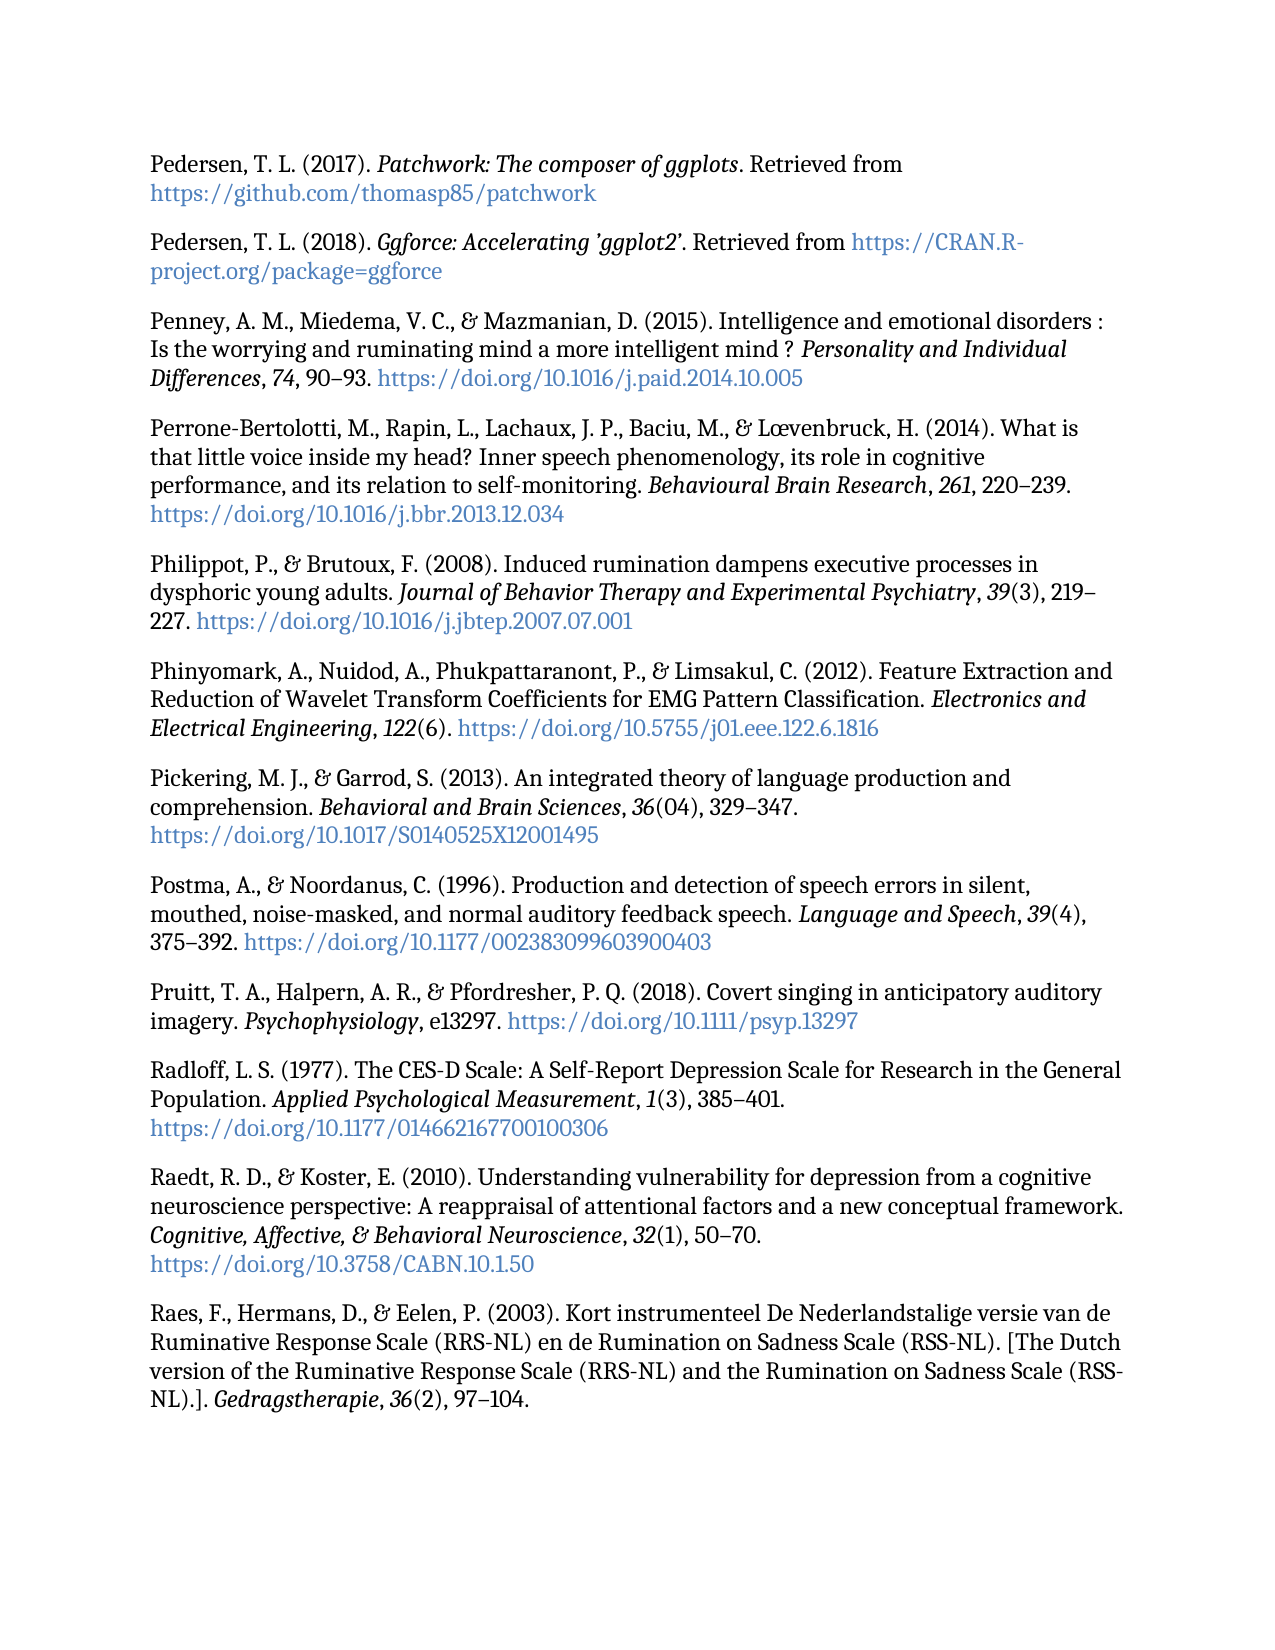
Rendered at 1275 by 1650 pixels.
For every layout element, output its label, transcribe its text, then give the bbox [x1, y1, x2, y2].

text Pickering, M. J., & Garrod, S. (2013). An integrated theory of language production and comprehension. Behavioral and Brain Sciences, 36(04), 329–347. https://doi.org/10.1017/S0140525X12001495 [150, 764, 1125, 850]
text Phinyomark, A., Nuidod, A., Phukpattaranont, P., & Limsakul, C. (2012). Feature Extraction and Reduction of Wavelet Transform Coefficients for EMG Pattern Classification. Electronics and Electrical Engineering, 122(6). https://doi.org/10.5755/j01.eee.122.6.1816 [150, 657, 1125, 743]
text Postma, A., & Noordanus, C. (1996). Production and detection of speech errors in silent, mouthed, noise-masked, and normal auditory feedback speech. Language and Speech, 39(4), 375–392. https://doi.org/10.1177/002383099603900403 [150, 871, 1125, 957]
text Pedersen, T. L. (2017). Patchwork: The composer of ggplots. Retrieved from https://github.com/thomasp85/patchwork [150, 150, 1125, 207]
text Penney, A. M., Miedema, V. C., & Mazmanian, D. (2015). Intelligence and emotional disorders : Is the worrying and ruminating mind a more intelligent mind ? Personality and Individual Differences, 74, 90–93. https://doi.org/10.1016/j.paid.2014.10.005 [150, 307, 1125, 393]
text Raes, F., Hermans, D., & Eelen, P. (2003). Kort instrumenteel De Nederlandstalige versie van de Ruminative Response Scale (RRS-NL) en de Rumination on Sadness Scale (RSS-NL). [The Dutch version of the Ruminative Response Scale (RRS-NL) and the Rumination on Sadness Scale (RSS-NL).]. Gedragstherapie, 36(2), 97–104. [150, 1299, 1125, 1414]
text Perrone-Bertolotti, M., Rapin, L., Lachaux, J. P., Baciu, M., & Lœvenbruck, H. (2014). What is that little voice inside my head? Inner speech phenomenology, its role in cognitive performance, and its relation to self-monitoring. Behavioural Brain Research, 261, 220–239. https://doi.org/10.1016/j.bbr.2013.12.034 [150, 414, 1125, 529]
text Pedersen, T. L. (2018). Ggforce: Accelerating ’ggplot2’. Retrieved from https://CRAN.R-project.org/package=ggforce [150, 228, 1125, 286]
text Pruitt, T. A., Halpern, A. R., & Pfordresher, P. Q. (2018). Covert singing in anticipatory auditory imagery. Psychophysiology, e13297. https://doi.org/10.1111/psyp.13297 [150, 978, 1125, 1035]
text Raedt, R. D., & Koster, E. (2010). Understanding vulnerability for depression from a cognitive neuroscience perspective: A reappraisal of attentional factors and a new conceptual framework. Cognitive, Affective, & Behavioral Neuroscience, 32(1), 50–70. https://doi.org/10.3758/CABN.10.1.50 [150, 1163, 1125, 1278]
text Radloff, L. S. (1977). The CES-D Scale: A Self-Report Depression Scale for Research in the General Population. Applied Psychological Measurement, 1(3), 385–401. https://doi.org/10.1177/014662167700100306 [150, 1056, 1125, 1142]
text Philippot, P., & Brutoux, F. (2008). Induced rumination dampens executive processes in dysphoric young adults. Journal of Behavior Therapy and Experimental Psychiatry, 39(3), 219–227. https://doi.org/10.1016/j.jbtep.2007.07.001 [150, 549, 1125, 636]
